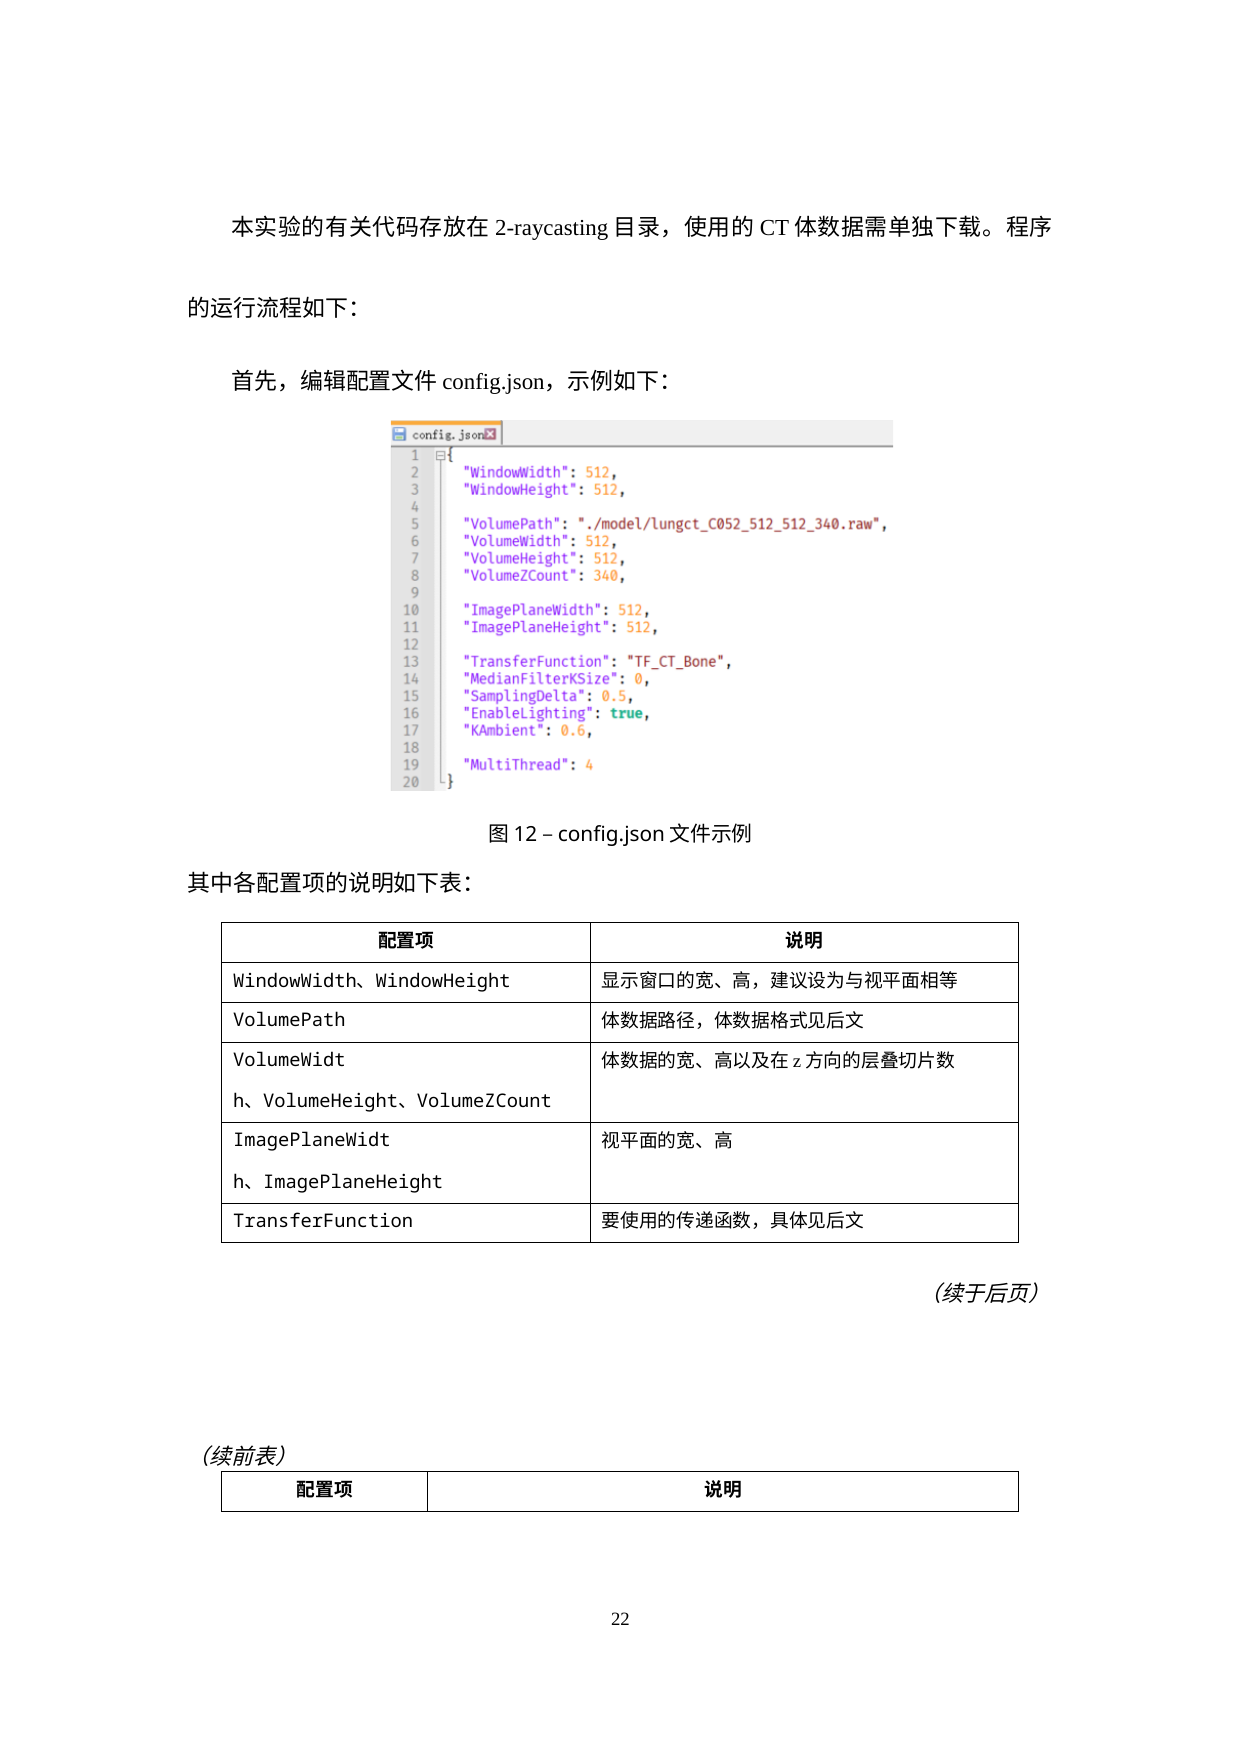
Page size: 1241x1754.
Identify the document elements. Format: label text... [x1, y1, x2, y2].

text 图 12 – config.json文件示例 [187, 816, 1053, 849]
table_header 说明 [591, 923, 1018, 962]
table_cell 体数据路径，体数据格式见后文 [591, 1003, 1018, 1042]
table_header 配置项 [222, 1472, 427, 1511]
table_cell VolumeWidth、VolumeHeight、VolumeZCount [222, 1043, 590, 1122]
table_cell 视平面的宽、高 [591, 1123, 1018, 1202]
picture [390, 420, 894, 791]
text 其中各配置项的说明如下表： [187, 849, 1053, 914]
table_cell TransferFunction [222, 1204, 590, 1242]
table_cell VolumePath [222, 1003, 590, 1042]
table_cell 体数据的宽、高以及在z方向的层叠切片数 [591, 1043, 1018, 1122]
table_header 配置项 [222, 923, 590, 962]
table_cell ImagePlaneWidth、ImagePlaneHeight [222, 1123, 590, 1202]
table_cell 显示窗口的宽、高，建议设为与视平面相等 [591, 963, 1018, 1002]
table_cell WindowWidth、WindowHeight [222, 963, 590, 1002]
text （续于后页） [187, 1276, 1053, 1308]
table_header 说明 [428, 1472, 1018, 1511]
text （续前表） [187, 1438, 1053, 1471]
text 首先，编辑配置文件config.json，示例如下： [187, 347, 1053, 412]
table_cell 要使用的传递函数，具体见后文 [591, 1204, 1018, 1242]
text 本实验的有关代码存放在2-raycasting目录，使用的CT体数据需单独下载。程序的运行流程如下： [187, 192, 1053, 339]
